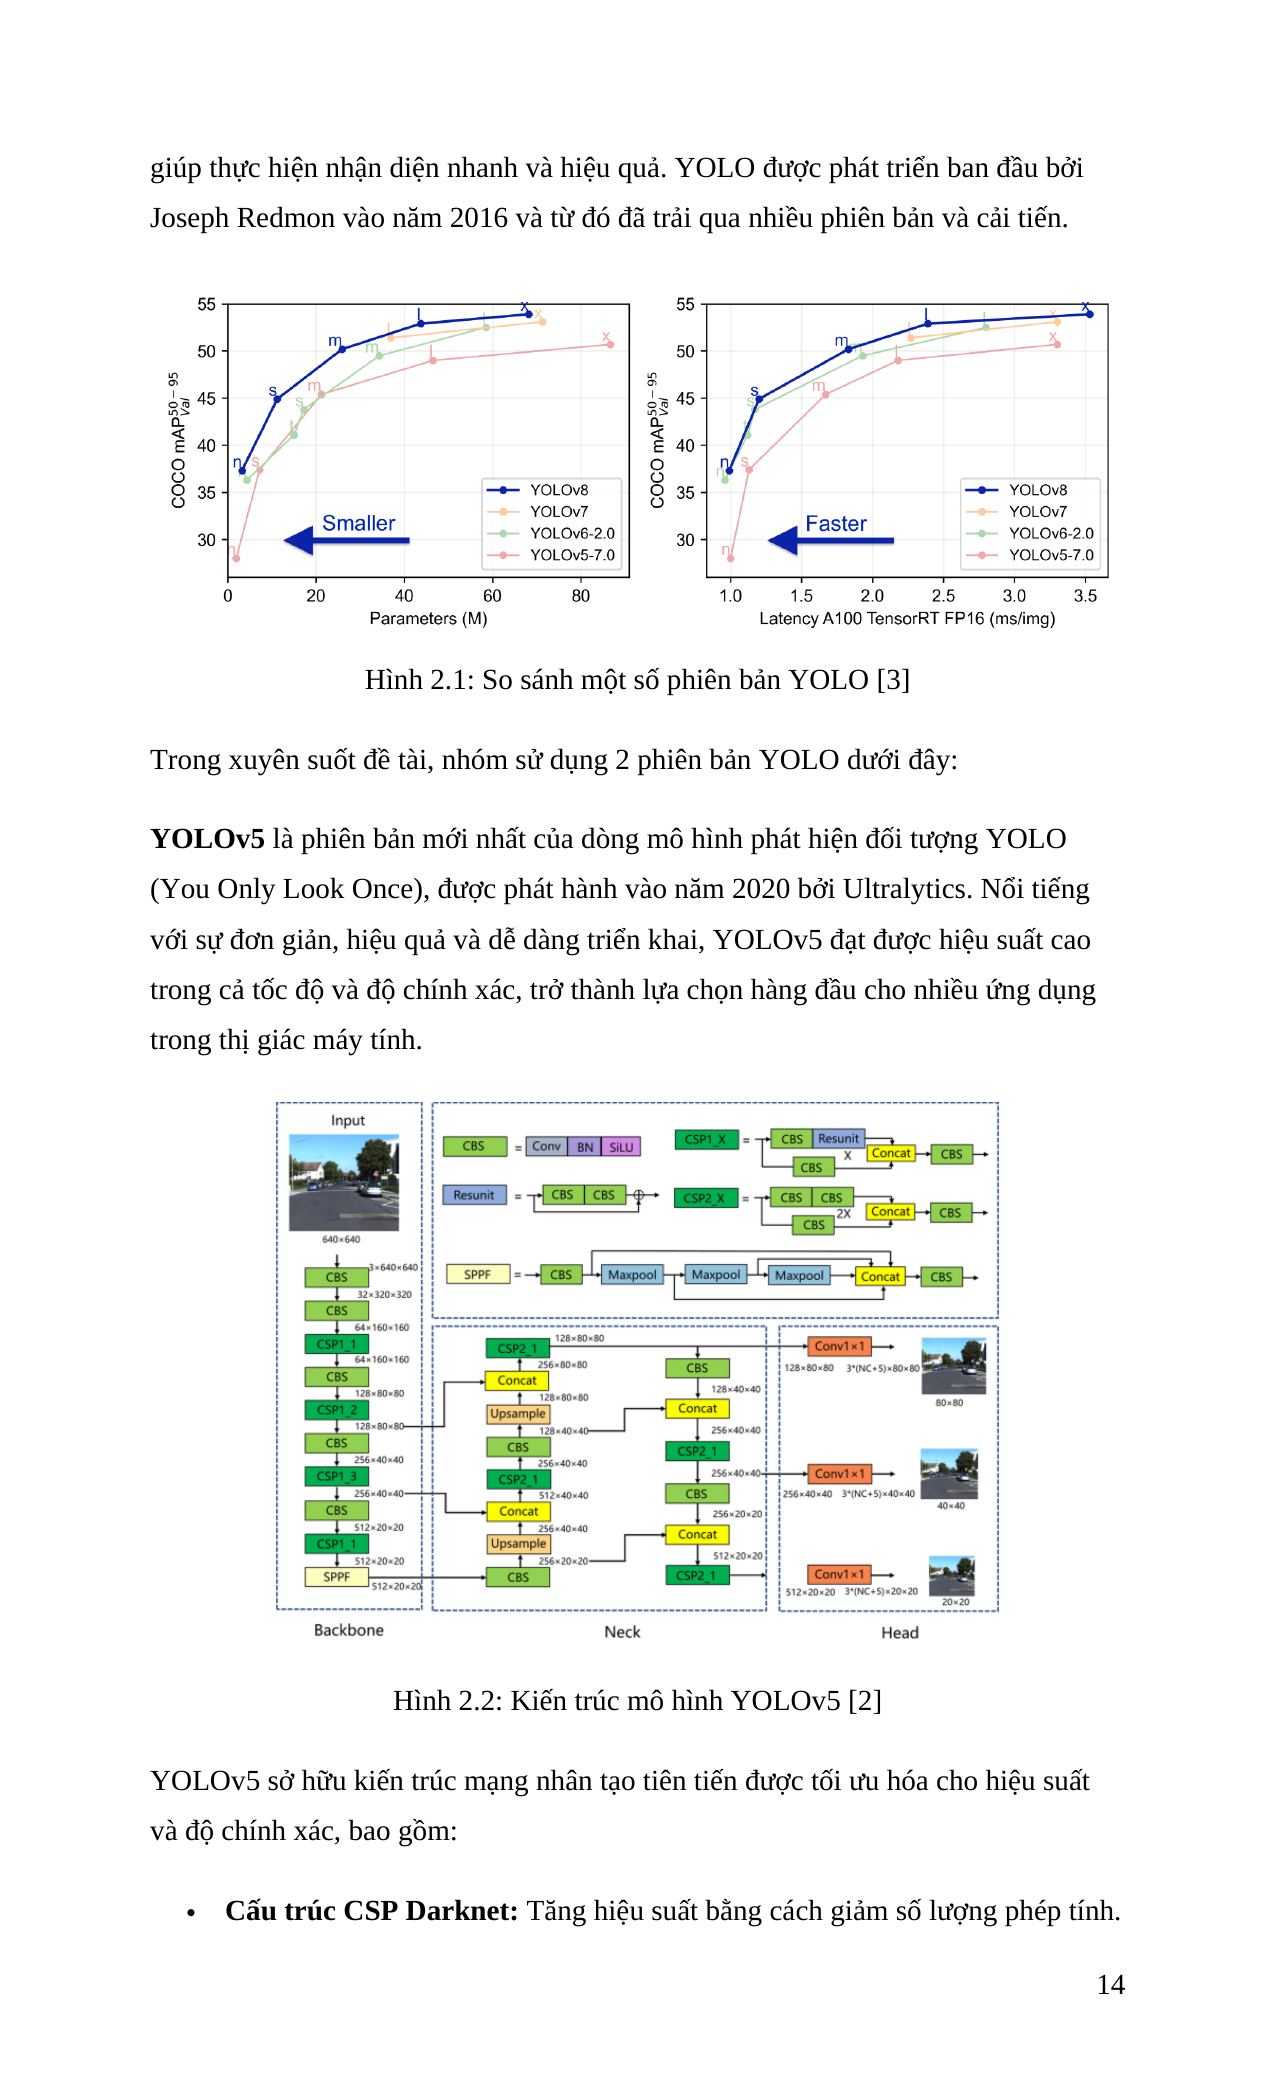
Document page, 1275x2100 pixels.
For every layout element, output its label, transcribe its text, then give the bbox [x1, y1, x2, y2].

picture [275, 1102, 1000, 1640]
list Cấu trúc CSP Darknet: Tăng hiệu suất bằng cách giảm số lượng phép tính. [187, 1893, 1125, 1926]
picture [150, 279, 1125, 646]
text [150, 150, 1125, 234]
text Hình 2.2: Kiến trúc mô hình YOLOv5 [2] [150, 1683, 1125, 1717]
text Hình 2.1: So sánh một số phiên bản YOLO [3] [150, 646, 1125, 696]
text YOLOv5 sở hữu kiến trúc mạng nhân tạo tiên tiến được tối ưu hóa cho hiệu suất và độ chính xác, bao gồm: [150, 1763, 1125, 1847]
text YOLOv5 là phiên bản mới nhất của dòng mô hình phát hiện đối tượng YOLO (You Only Look Once), được phát hành vào năm 2020 bởi Ultralytics. Nổi tiếng với sự đơn giản, hiệu quả và dễ dàng triển khai, YOLOv5 đạt được hiệu suất cao trong cả tốc độ và độ chính xác, trở thành lựa chọn hàng đầu cho nhiều ứng dụng trong thị giác máy tính. [150, 821, 1125, 1056]
text Trong xuyên suốt đề tài, nhóm sử dụng 2 phiên bản YOLO dưới đây: [150, 742, 1125, 775]
